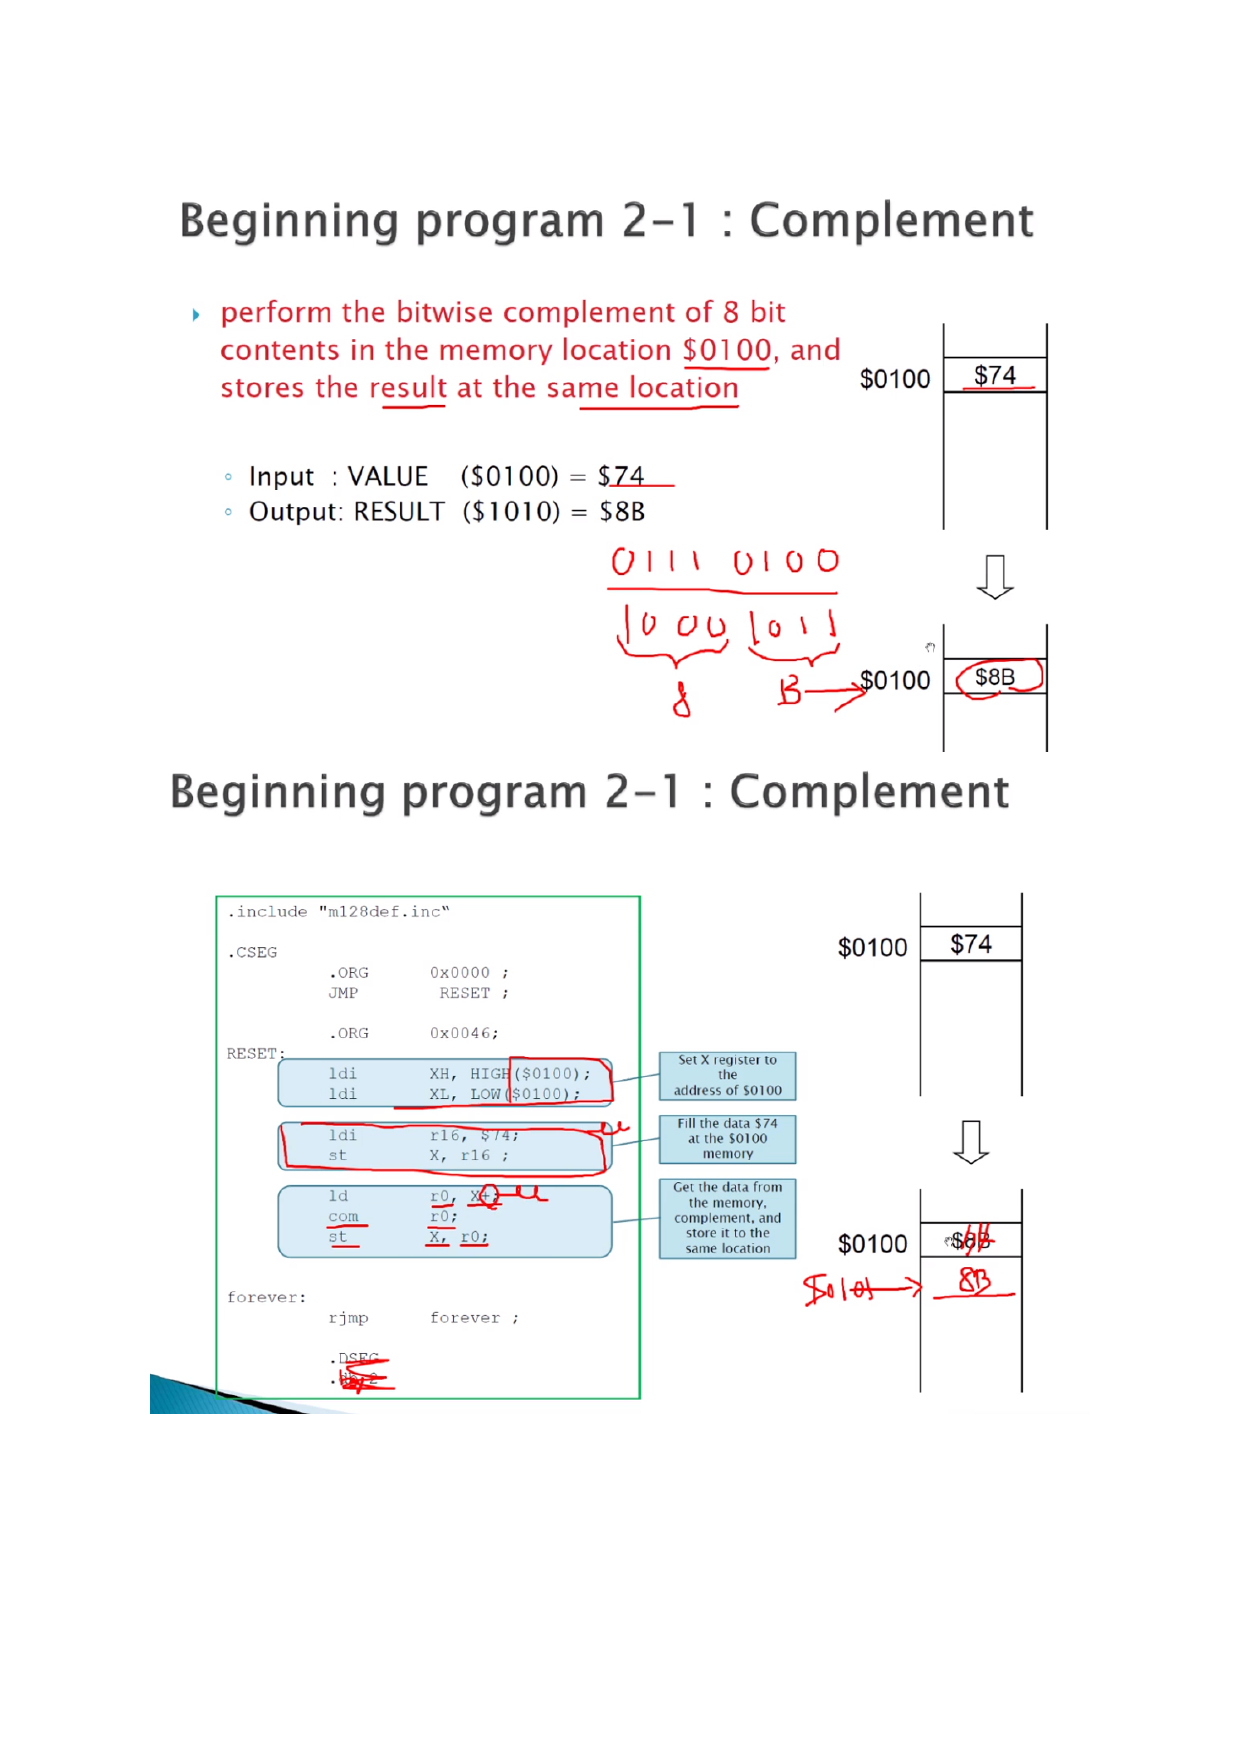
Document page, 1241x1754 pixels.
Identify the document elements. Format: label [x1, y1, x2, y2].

picture [150, 177, 1091, 752]
picture [150, 754, 1091, 1414]
